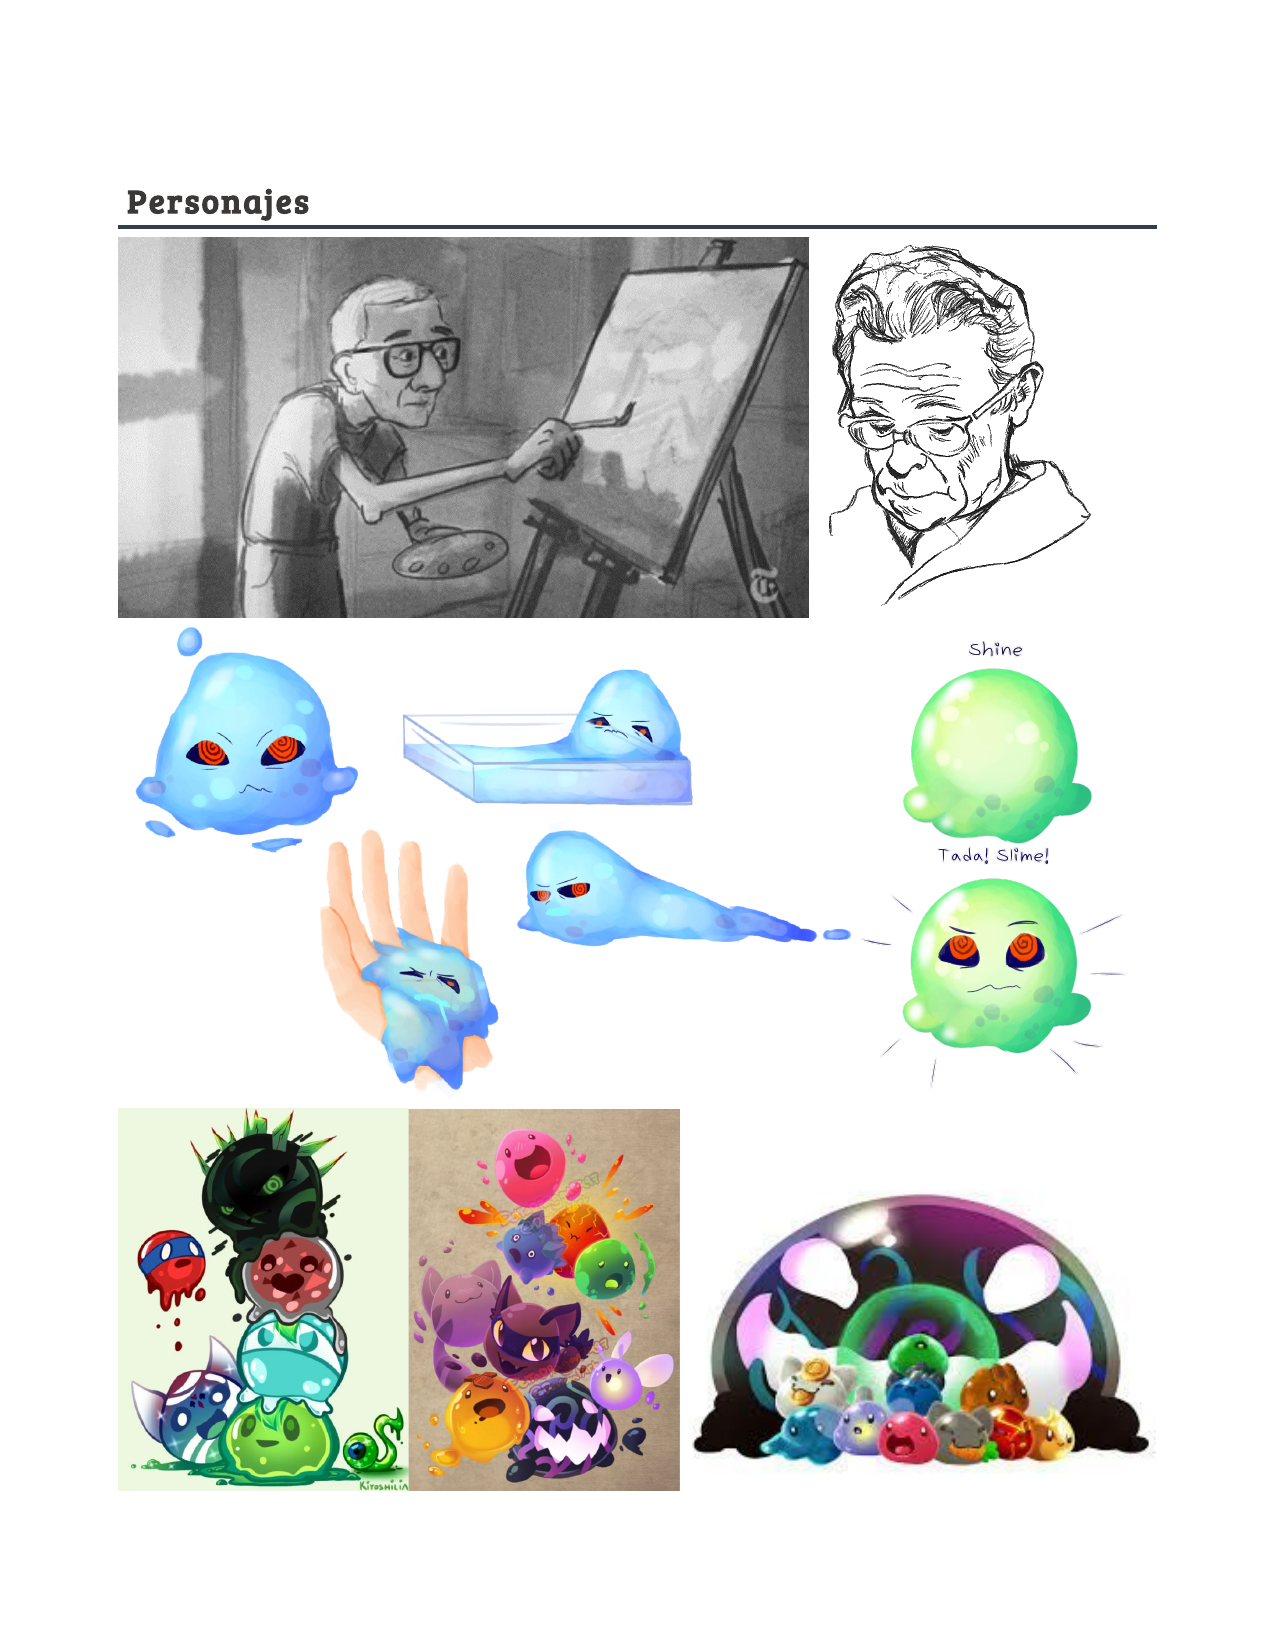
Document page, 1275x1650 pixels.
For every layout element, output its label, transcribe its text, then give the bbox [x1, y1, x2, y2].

subtitle Personajes [118, 177, 1157, 225]
picture [118, 236, 1156, 1491]
